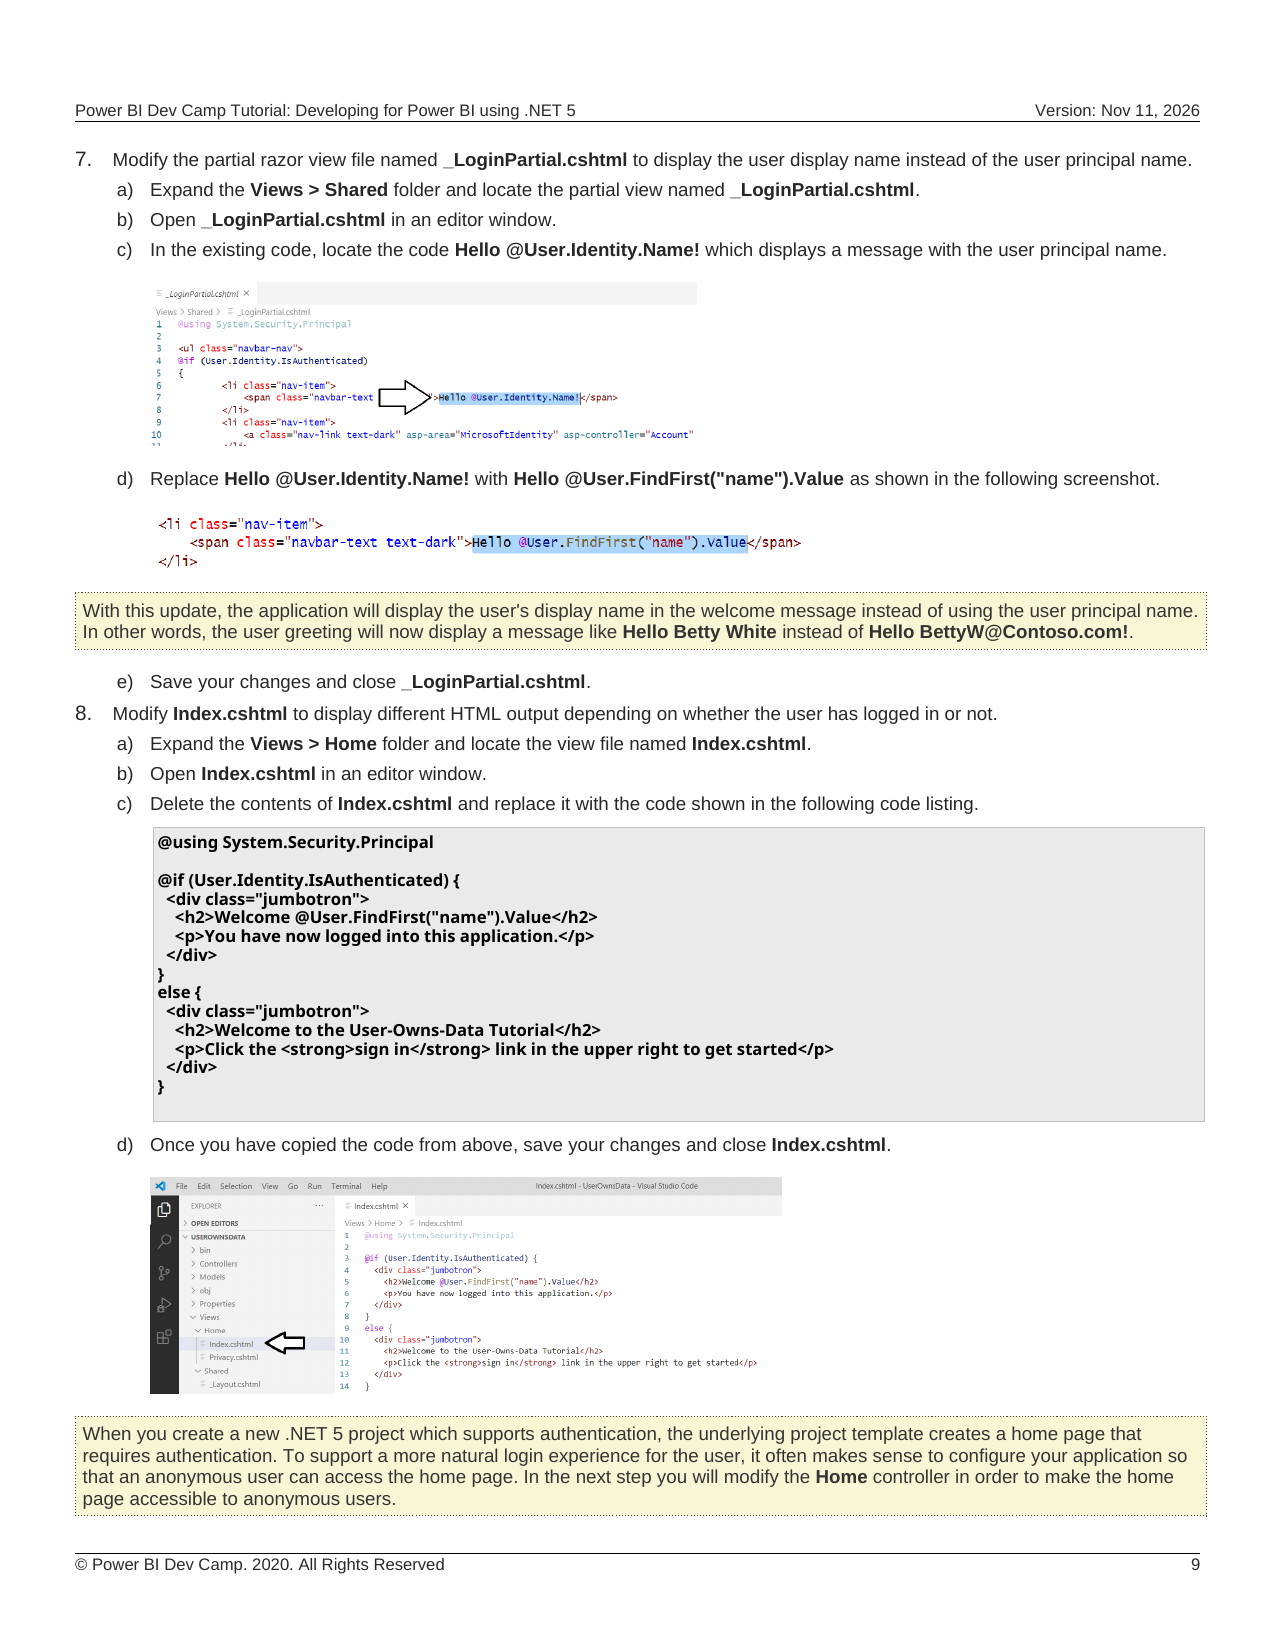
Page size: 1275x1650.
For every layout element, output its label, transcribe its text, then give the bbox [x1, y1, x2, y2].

text } [154, 958, 1204, 977]
text When you create a new .NET 5 project which supports authentication, the underlying project template creates a home page that requires authentication. To support a more natural login experience for the user, it often makes sense to configure your application so that an anonymous user can access the home page. In the next step you will modify the Home controller in order to make the home page accessible to anonymous users. [75, 1416, 1207, 1516]
text Expand the Views > Home folder and locate the view file named Index.cshtml. [117, 733, 1200, 754]
text } [154, 1071, 1204, 1089]
text Once you have copied the code from above, save your changes and close Index.cshtml. [117, 1134, 1200, 1156]
text In the existing code, locate the code Hello @User.Identity.Name! which displays a message with the user principal name. [117, 239, 1200, 261]
text With this update, the application will display the user's display name in the welcome message instead of using the user principal name. In other words, the user greeting will now display a message like Hello Betty White instead of Hello BettyW@Contoso.com!. [75, 592, 1207, 650]
text Delete the contents of Index.cshtml and replace it with the code shown in the following code listing. [117, 793, 1200, 814]
text @if (User.Identity.IsAuthenticated) { [154, 864, 1204, 883]
text Open _LoginPartial.cshtml in an editor window. [117, 209, 1200, 231]
text <div class="jumbotron"> [154, 996, 1204, 1014]
text else { [154, 977, 1204, 996]
text Expand the Views > Shared folder and locate the partial view named _LoginPartial.cshtml. [117, 179, 1200, 201]
text Modify the partial razor view file named _LoginPartial.cshtml to display the user display name instead of the user principal name. [75, 147, 1200, 171]
text Save your changes and close _LoginPartial.cshtml. [117, 671, 1200, 692]
text Open Index.cshtml in an editor window. [117, 763, 1200, 784]
text <p>Click the <strong>sign in</strong> link in the upper right to get started</p> [154, 1033, 1204, 1052]
text <h2>Welcome @User.FindFirst("name").Value</h2> [154, 902, 1204, 921]
picture [150, 1177, 782, 1394]
text <div class="jumbotron"> [154, 883, 1204, 902]
picture [150, 510, 807, 571]
text <p>You have now logged into this application.</p> [154, 921, 1204, 939]
picture [150, 282, 697, 446]
text Replace Hello @User.Identity.Name! with Hello @User.FindFirst("name").Value as shown in the following screenshot. [117, 467, 1200, 489]
text @using System.Security.Principal [154, 828, 1204, 846]
text <h2>Welcome to the User-Owns-Data Tutorial</h2> [154, 1014, 1204, 1033]
text </div> [154, 939, 1204, 958]
text Modify Index.cshtml to display different HTML output depending on whether the user has logged in or not. [75, 701, 1200, 725]
text </div> [154, 1052, 1204, 1071]
